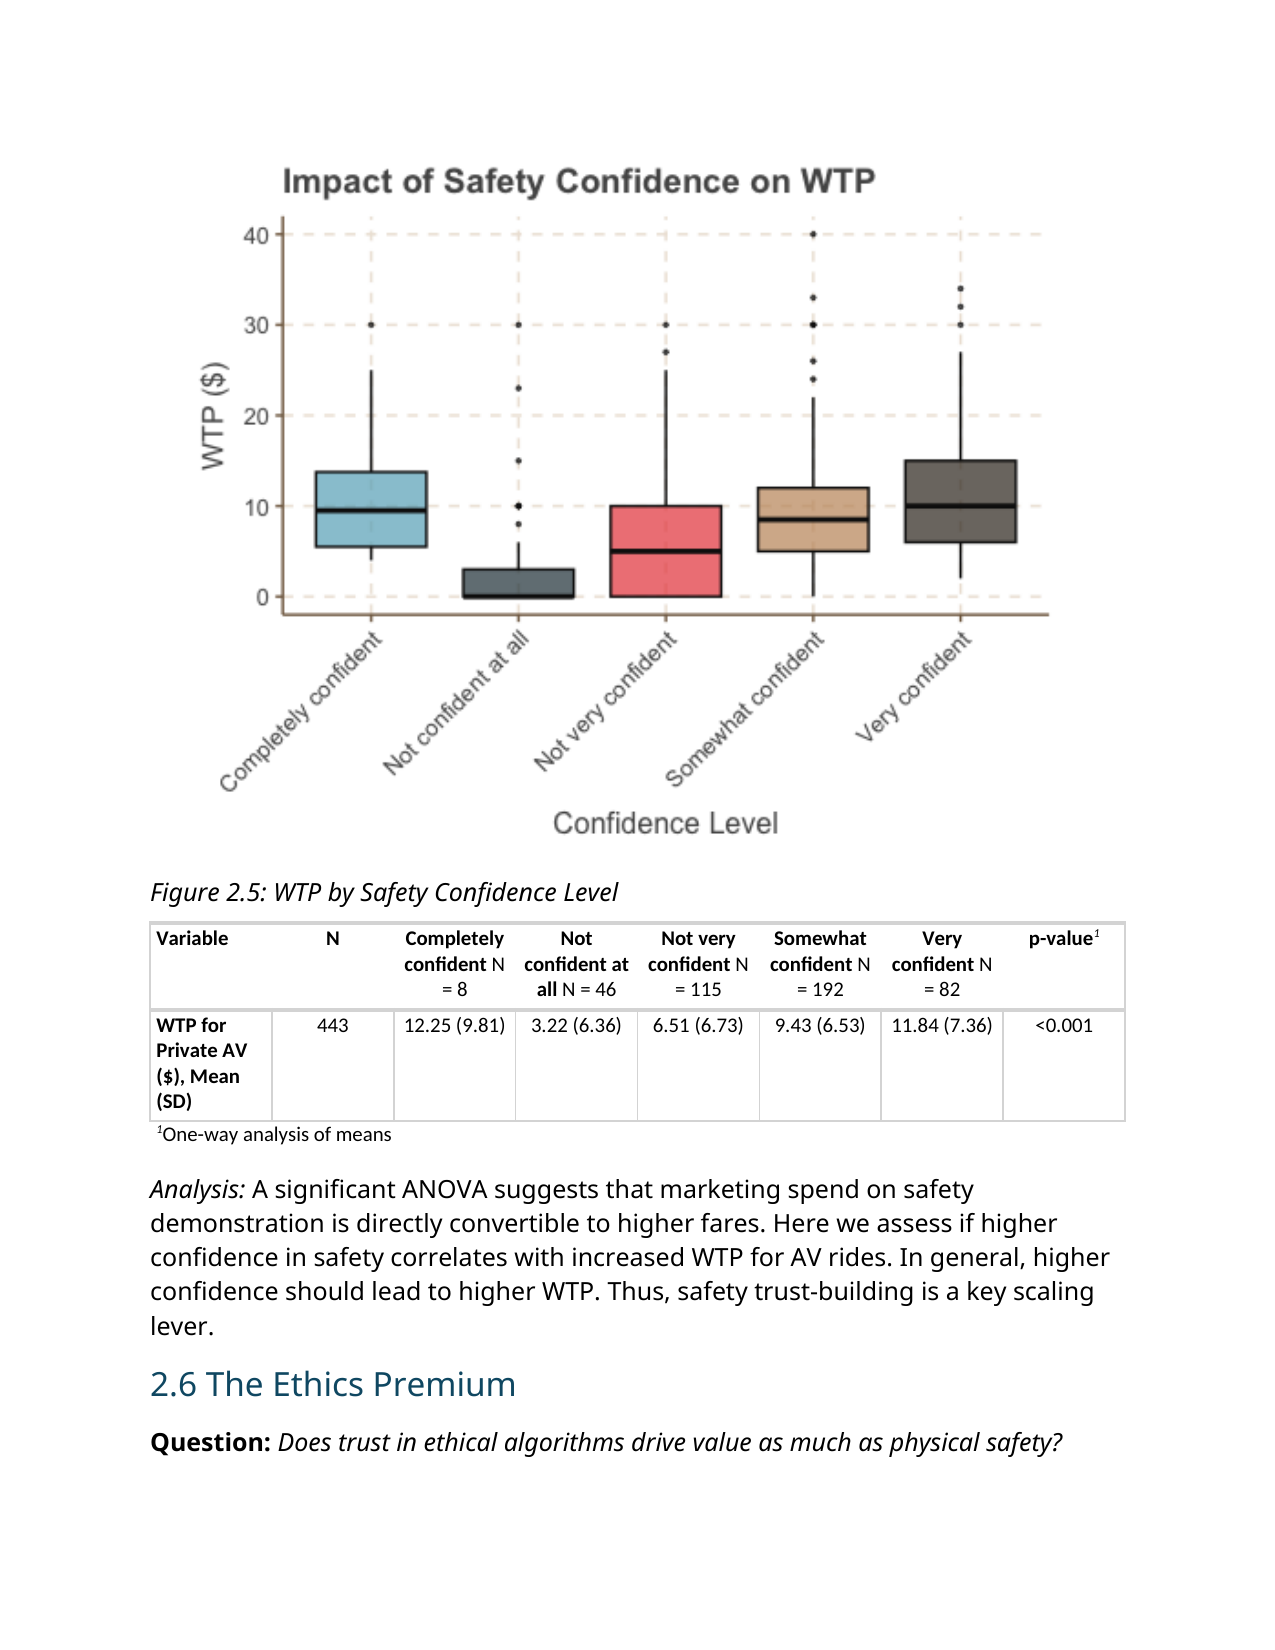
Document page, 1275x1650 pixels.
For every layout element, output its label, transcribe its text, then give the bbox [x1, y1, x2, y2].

table_cell 1One-way analysis of means [150, 1122, 1125, 1153]
table_cell 3.22 (6.36) [516, 1012, 637, 1120]
table_cell 6.51 (6.73) [638, 1012, 759, 1120]
text Question: Does trust in ethical algorithms drive value as much as physical safety? [150, 1425, 1125, 1459]
text Analysis: A significant ANOVA suggests that marketing spend on safety demonstration is directly convertible to higher fares. Here we assess if higher confidence in safety correlates with increased WTP for AV rides. In general, higher confidence should lead to higher WTP. Thus, safety trust-building is a key scaling lever. [150, 1172, 1125, 1342]
table_cell 11.84 (7.36) [882, 1012, 1002, 1120]
table_cell 443 [273, 1012, 393, 1120]
table_header Not confident at all N = 46 [516, 925, 637, 1008]
table_header Figure 2.5: WTP by Safety Confidence Level [139, 150, 1114, 921]
subtitle 2.6 The Ethics Premium [150, 1361, 1125, 1406]
table_header Not very confident N = 115 [638, 925, 759, 1008]
table_header Variable [151, 925, 272, 1008]
table_header Somewhat confident N = 192 [759, 925, 881, 1008]
picture [188, 153, 1064, 854]
table_header Very confident N = 82 [881, 925, 1003, 1008]
table_header N [272, 925, 394, 1008]
table_header p-value1 [1003, 925, 1124, 1008]
table_cell 12.25 (9.81) [395, 1012, 515, 1120]
table_cell <0.001 [1004, 1012, 1124, 1120]
table_cell 9.43 (6.53) [760, 1012, 880, 1120]
table_cell WTP for Private AV ($), Mean (SD) [151, 1012, 271, 1120]
table_header Completely confident N = 8 [394, 925, 516, 1008]
